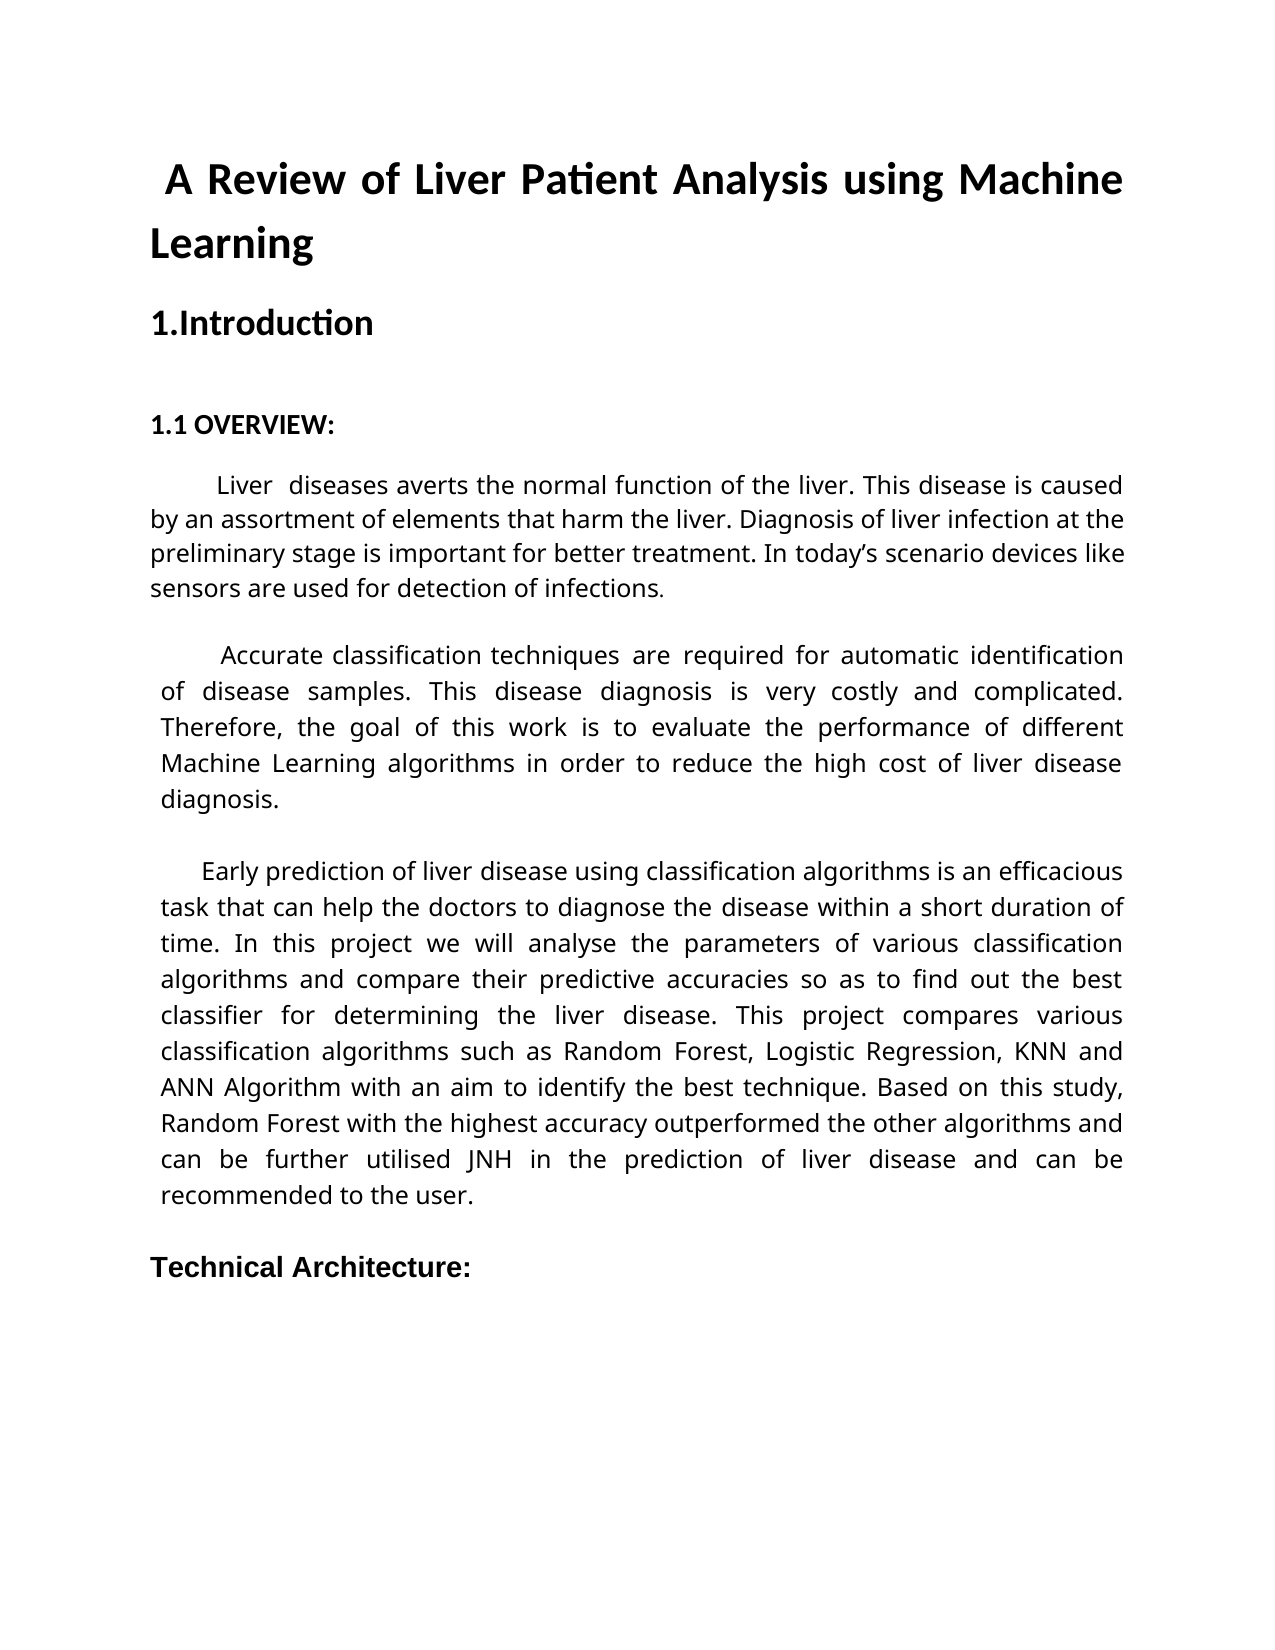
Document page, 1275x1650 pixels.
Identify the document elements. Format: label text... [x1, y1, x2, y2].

text 1.1 OVERVIEW: [150, 373, 1125, 442]
text 1.Introduction [150, 299, 1125, 345]
subtitle Technical Architecture: [150, 1250, 1125, 1284]
text A Review of Liver Patient Analysis using Machine Learning [150, 150, 1125, 270]
text Early prediction of liver disease using classification algorithms is an efficacious task that can help the doctors to diagnose the disease within a short duration of time. In this project we will analyse the parameters of various classification algorithms and compare their predictive accuracies so as to find out the best classifier for determining the liver disease. This project compares various classification algorithms such as Random Forest, Logistic Regression, KNN and ANN Algorithm with an aim to identify the best technique. Based on this study, Random Forest with the highest accuracy outperformed the other algorithms and can be further utilised JNH in the prediction of liver disease and can be recommended to the user. [160, 854, 1124, 1212]
text Liver diseases averts the normal function of the liver. This disease is caused by an assortment of elements that harm the liver. Diagnosis of liver infection at the preliminary stage is important for better treatment. In today’s scenario devices like sensors are used for detection of infections. [150, 468, 1125, 604]
text Accurate classification techniques are required for automatic identification of disease samples. This disease diagnosis is very costly and complicated. Therefore, the goal of this work is to evaluate the performance of different Machine Learning algorithms in order to reduce the high cost of liver disease diagnosis. [160, 637, 1124, 816]
